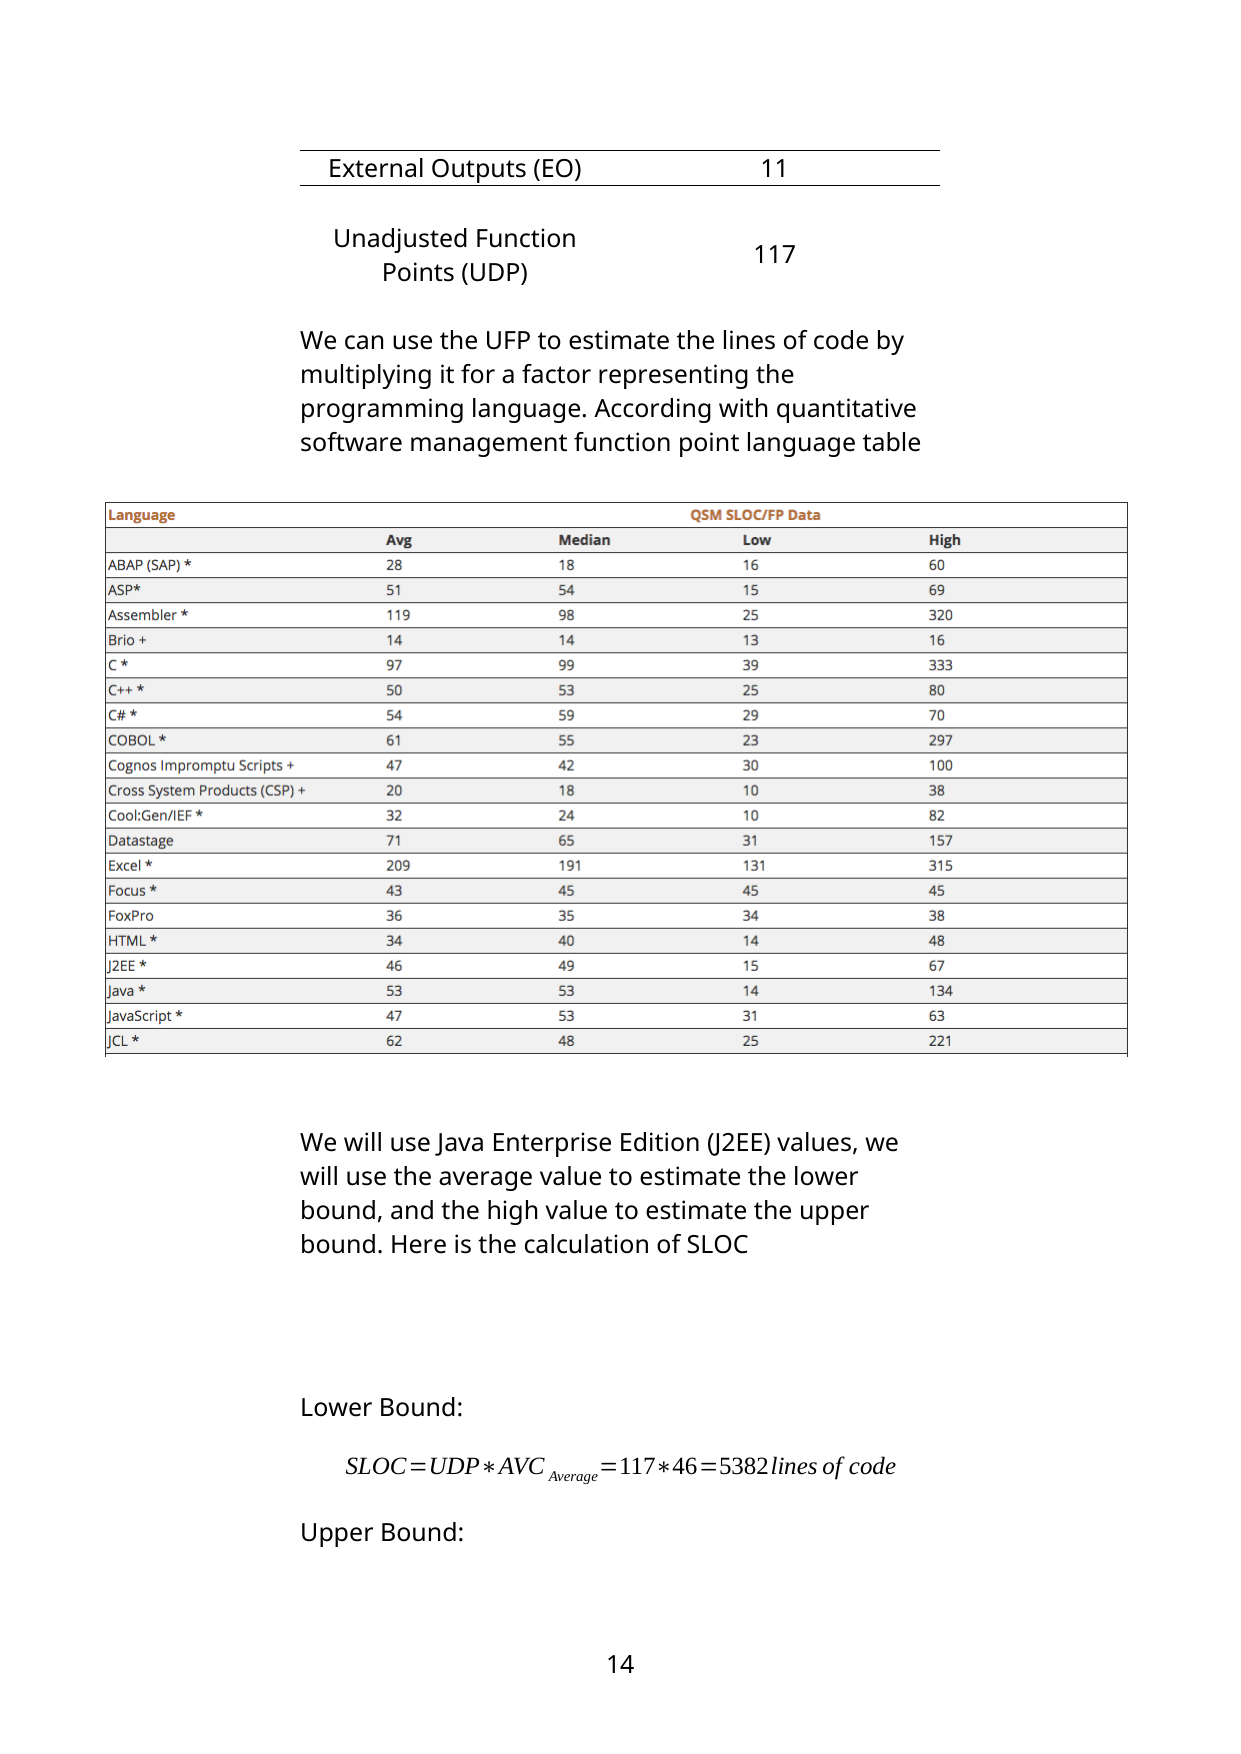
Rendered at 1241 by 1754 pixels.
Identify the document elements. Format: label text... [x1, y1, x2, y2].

table_cell Unadjusted Function Points (UDP) [300, 186, 609, 288]
table_cell External Outputs (EO) [300, 151, 609, 185]
text We can use the UFP to estimate the lines of code by multiplying it for a factor representing the programming language. According with quantitative software management function point language table [300, 322, 940, 459]
table_cell 117 [610, 186, 939, 288]
text Lower Bound: [300, 1386, 940, 1423]
text We will use Java Enterprise Edition (J2EE) values, we will use the average value to estimate the lower bound, and the high value to estimate the upper bound. Here is the calculation of SLOC [300, 1124, 940, 1261]
table_cell 11 [610, 151, 939, 185]
picture [102, 500, 1132, 1057]
text Upper Bound: [300, 1511, 940, 1548]
